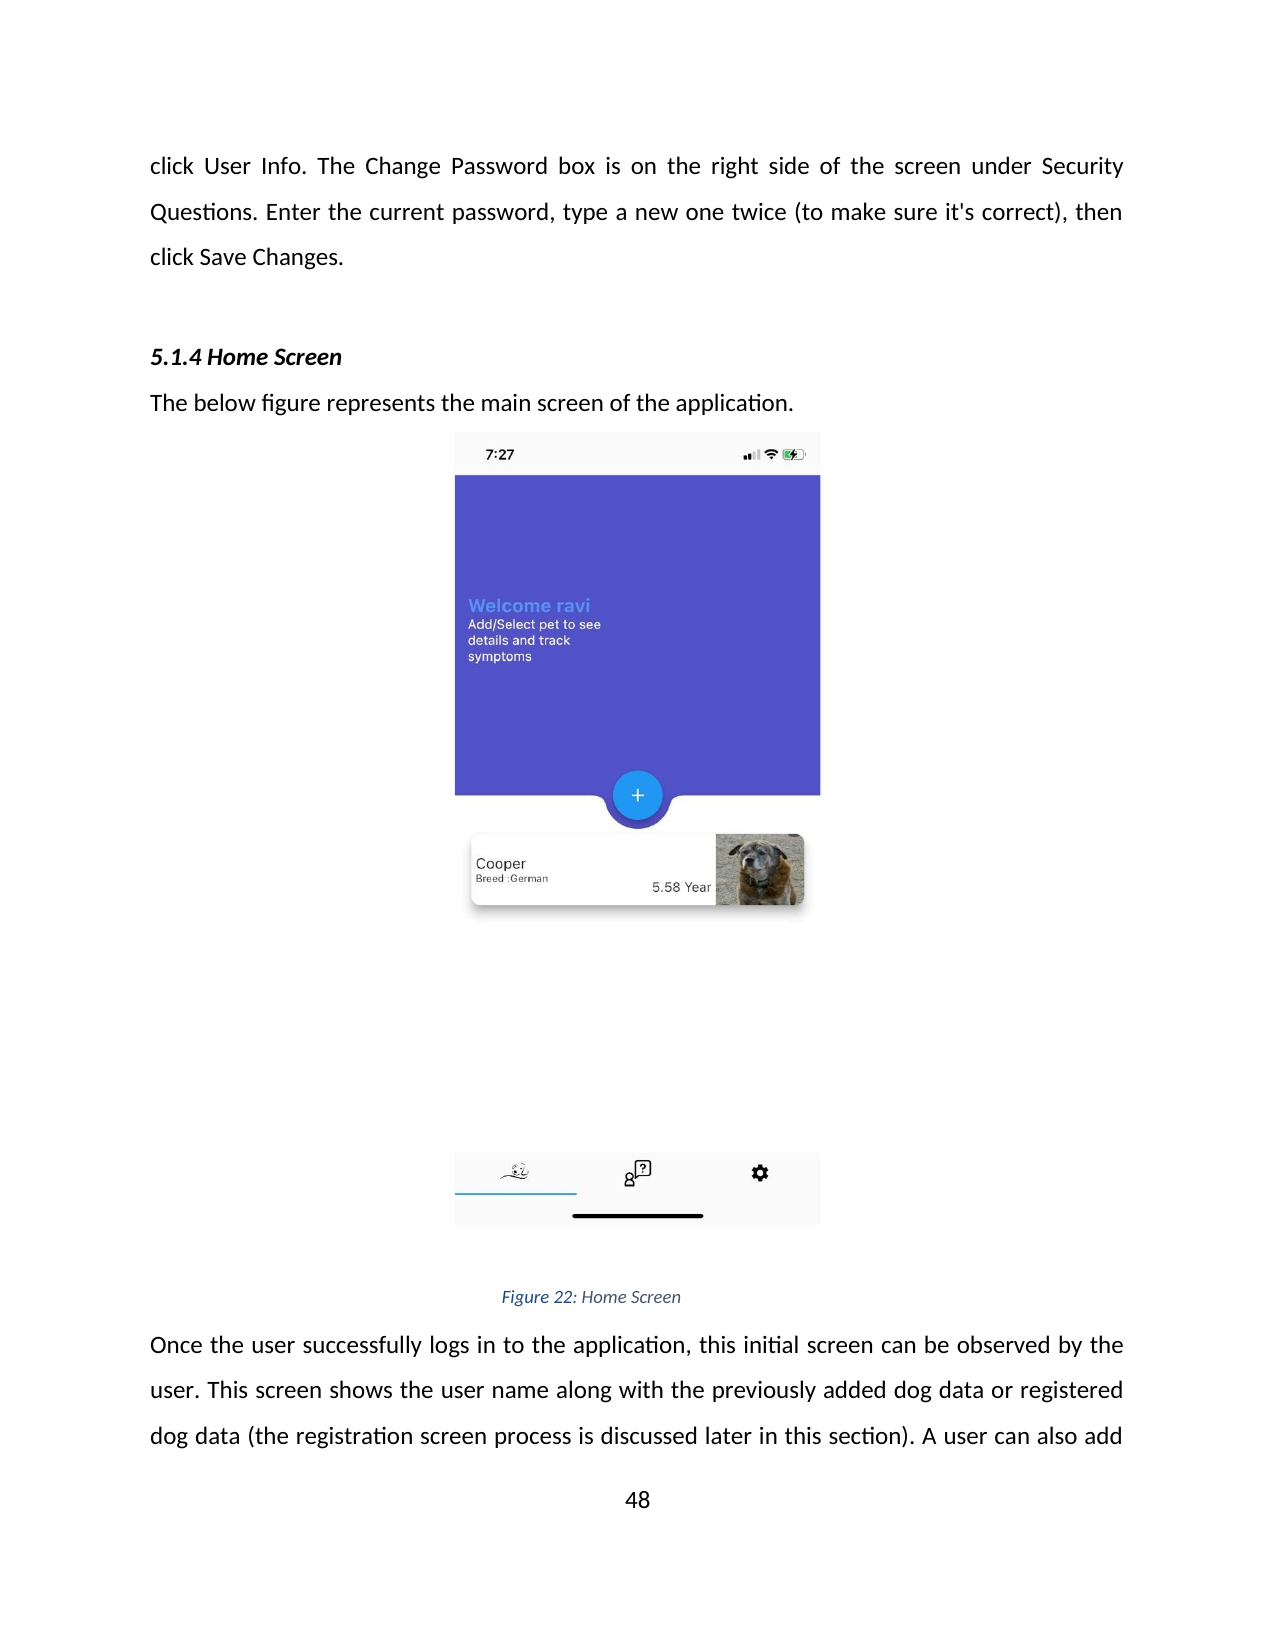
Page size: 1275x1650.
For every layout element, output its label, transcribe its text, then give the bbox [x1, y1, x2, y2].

picture [454, 432, 821, 1225]
subtitle 5.1.4 Home Screen [150, 341, 1125, 372]
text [150, 150, 1125, 272]
text The below figure represents the main screen of the application. [150, 387, 1125, 417]
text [150, 1329, 1125, 1451]
text Figure 22: Home Screen [150, 1285, 1125, 1308]
